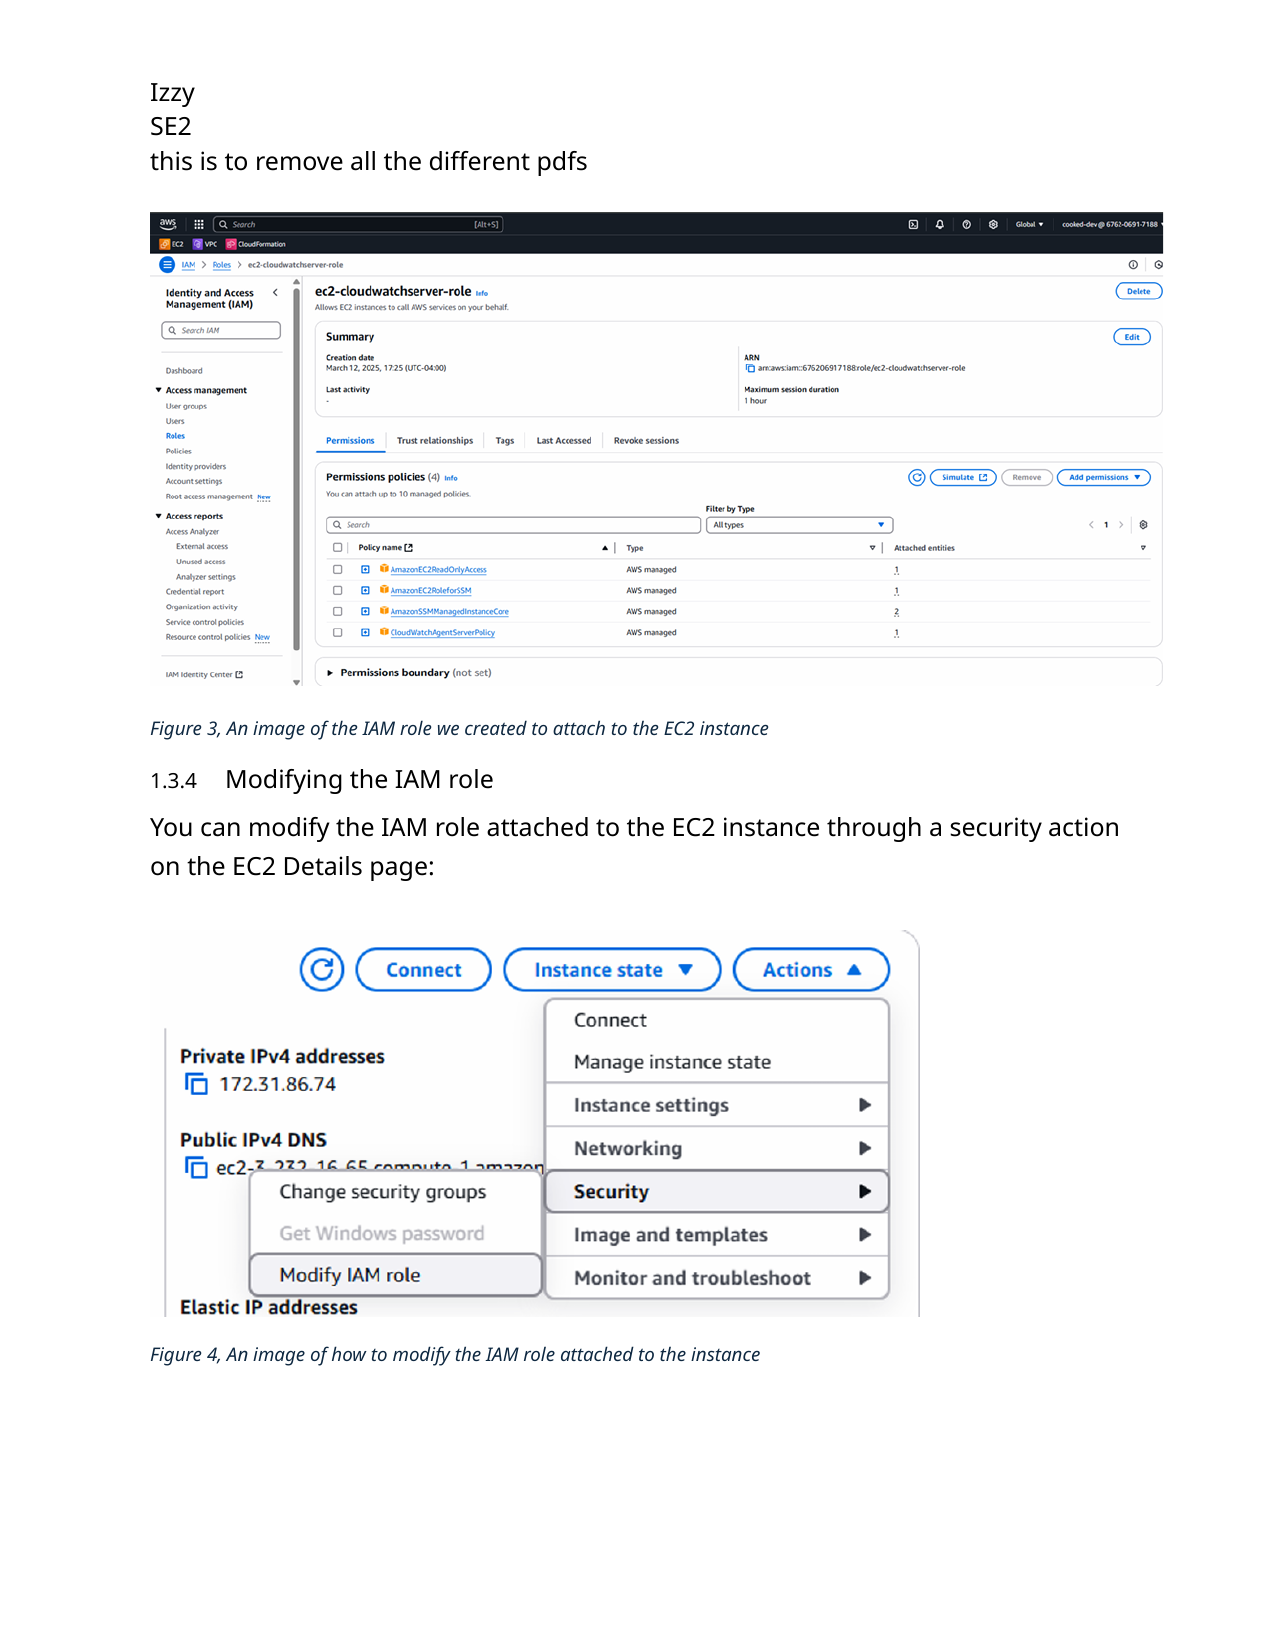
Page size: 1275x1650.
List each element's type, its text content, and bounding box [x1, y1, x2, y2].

picture [150, 904, 923, 1320]
picture [150, 211, 1164, 694]
text You can modify the IAM role attached to the EC2 instance through a security action on the EC2 Details page: [150, 809, 1125, 883]
subtitle Modifying the IAM role [150, 762, 1125, 796]
